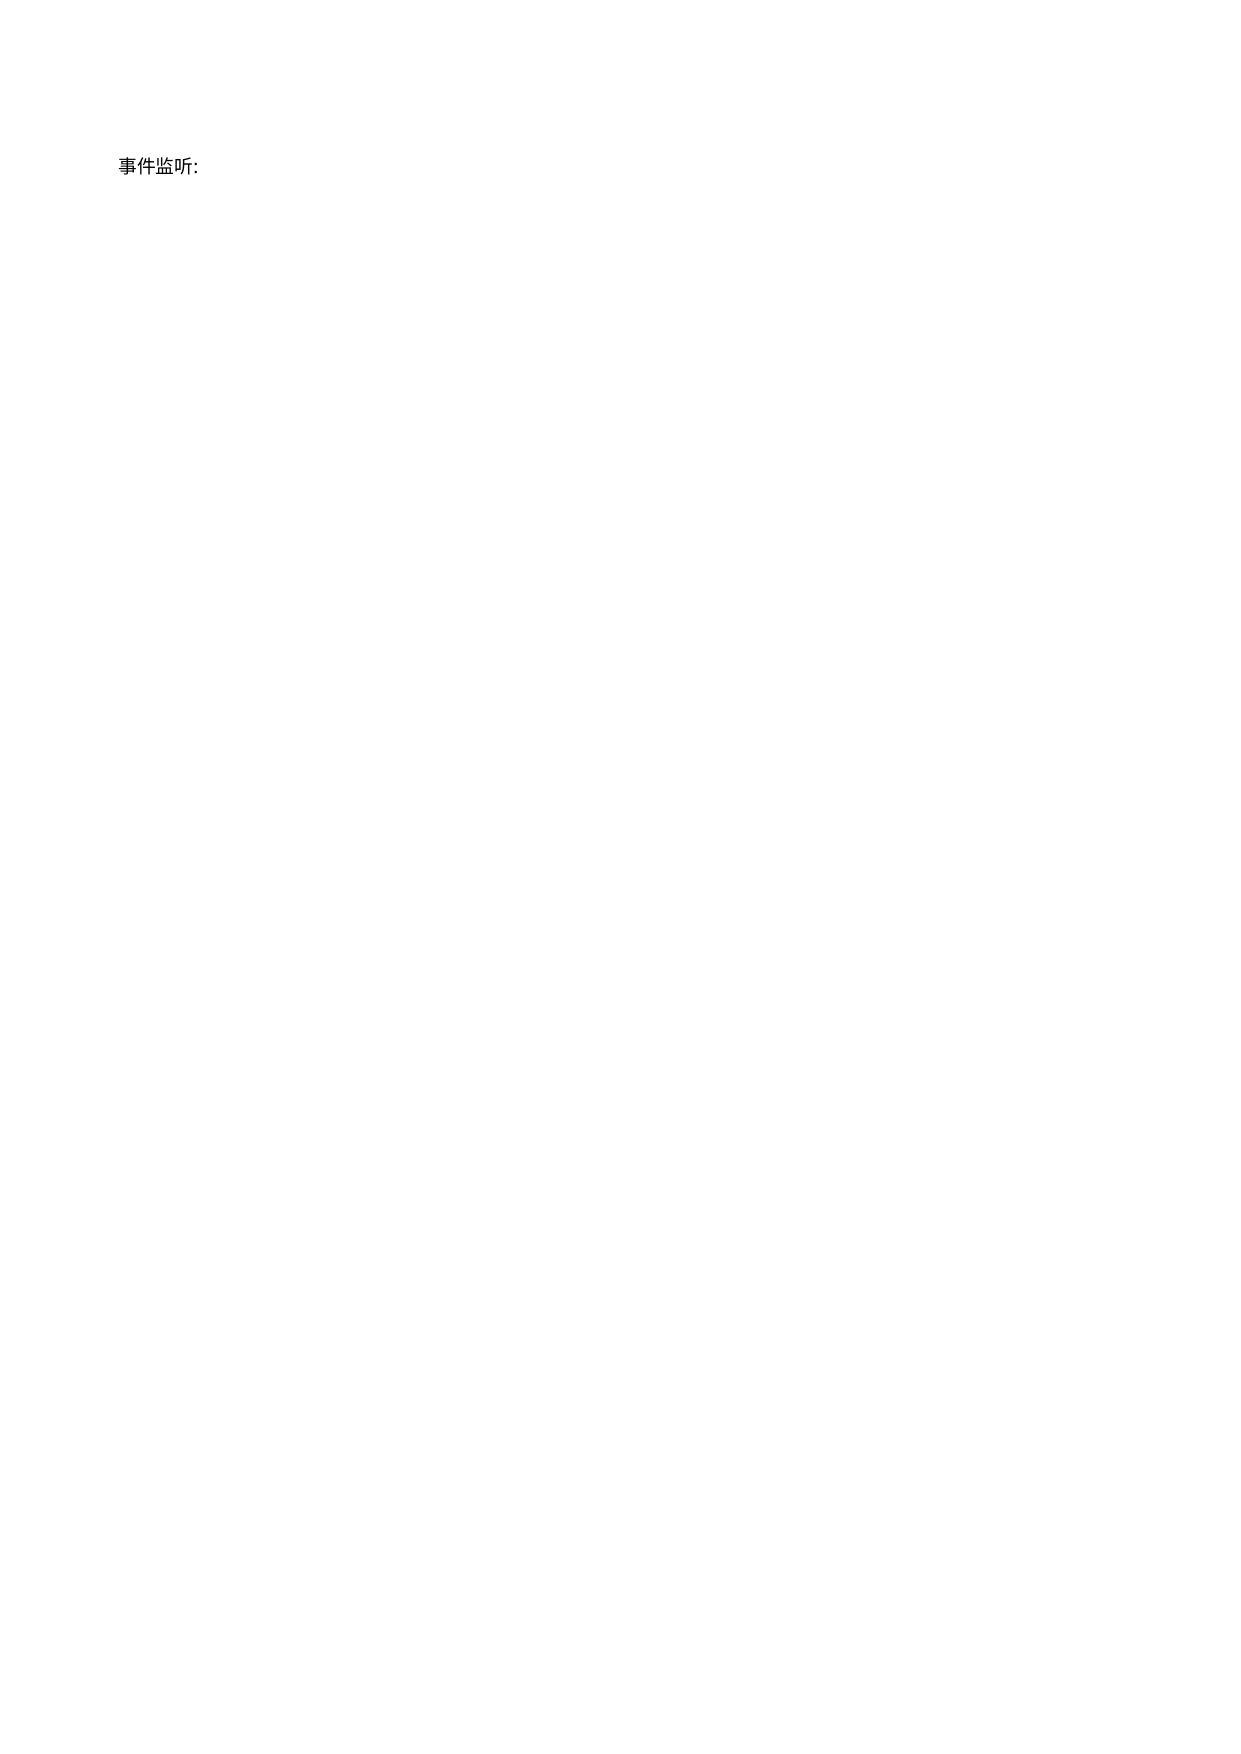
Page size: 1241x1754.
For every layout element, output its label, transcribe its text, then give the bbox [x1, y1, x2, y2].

text 事件监听: [110, 151, 1158, 181]
